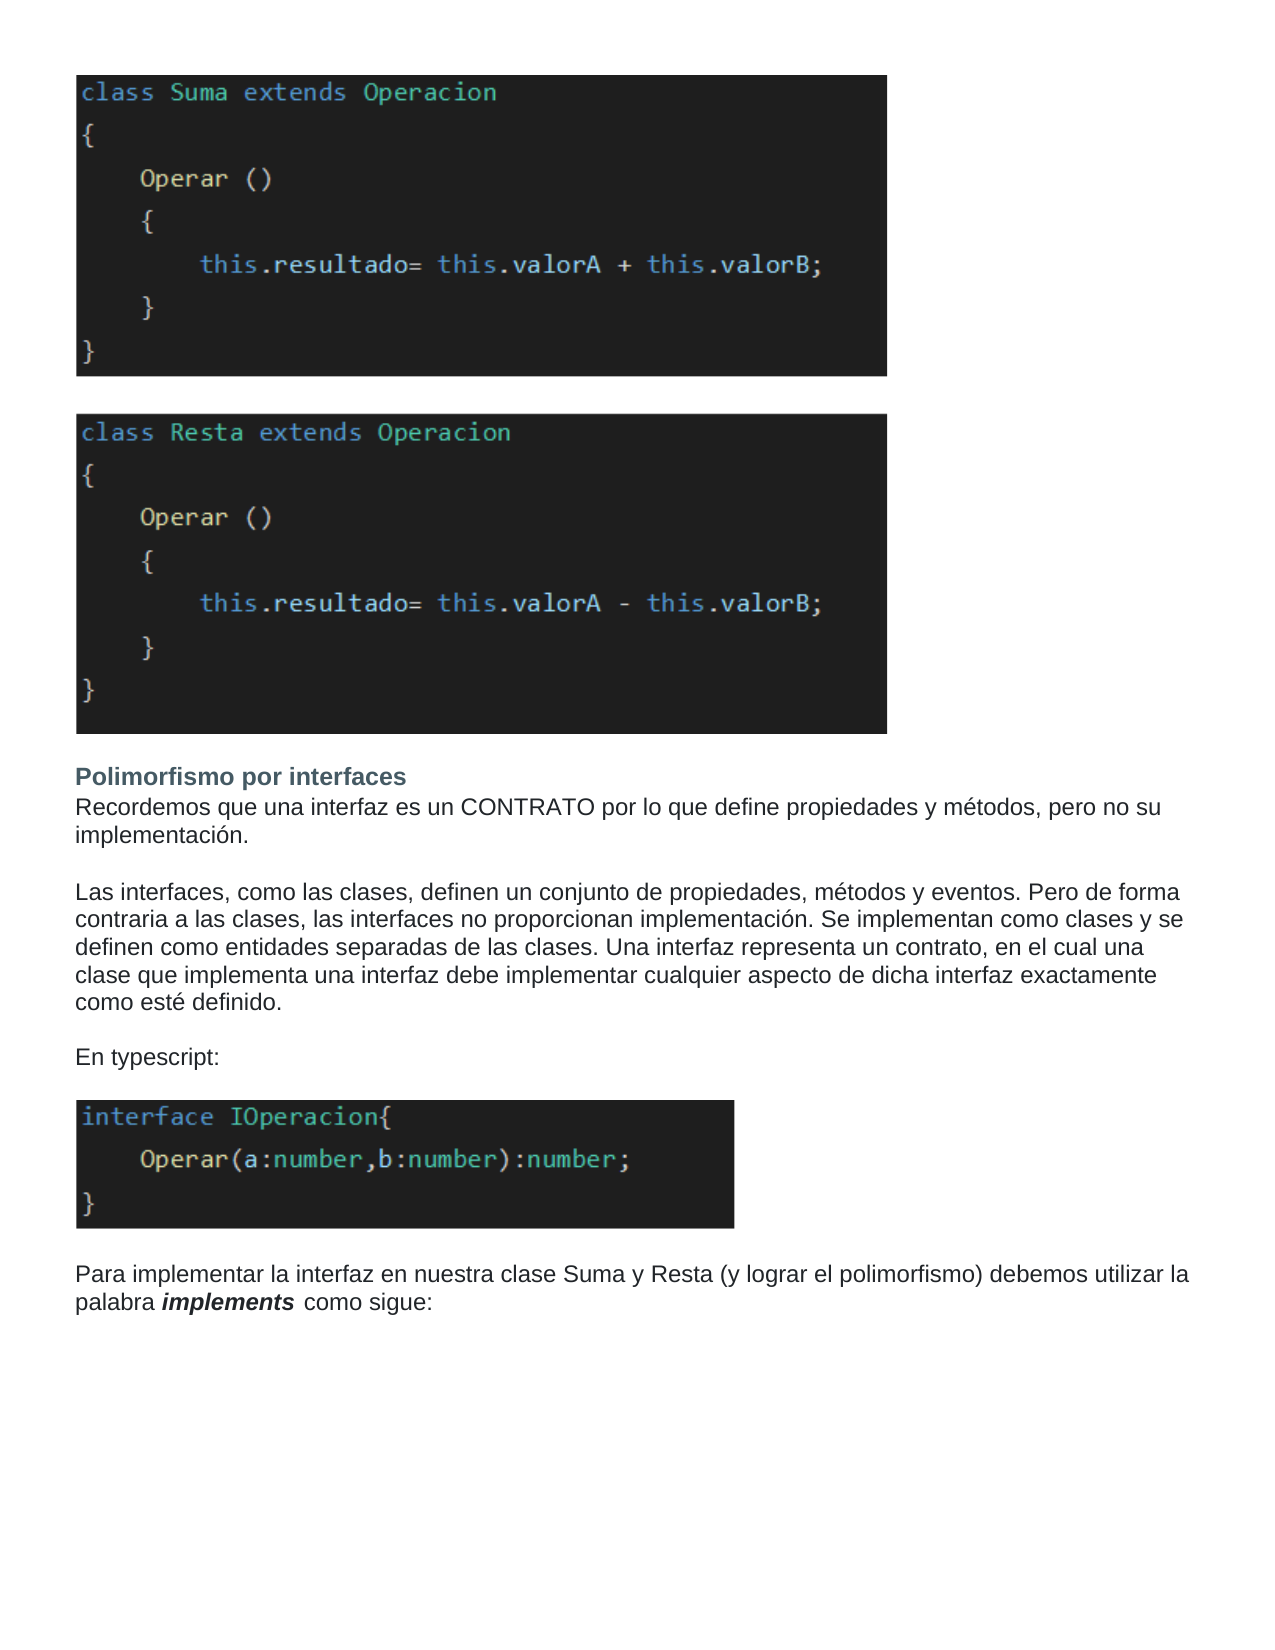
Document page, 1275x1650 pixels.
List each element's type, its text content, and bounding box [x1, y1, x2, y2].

text Para implementar la interfaz en nuestra clase Suma y Resta (y lograr el polimorfismo) debemos utilizar la palabra implements como sigue: [433, 1260, 1200, 1316]
subtitle Polimorfismo por interfaces [75, 762, 1200, 791]
picture [75, 1100, 735, 1232]
text Recordemos que una interfaz es un CONTRATO por lo que define propiedades y métodos, pero no su implementación. [75, 793, 1200, 848]
picture [75, 75, 888, 734]
text Las interfaces, como las clases, definen un conjunto de propiedades, métodos y eventos. Pero de forma contraria a las clases, las interfaces no proporcionan implementación. Se implementan como clases y se definen como entidades separadas de las clases. Una interfaz representa un contrato, en el cual una clase que implementa una interfaz debe implementar cualquier aspecto de dicha interfaz exactamente como esté definido. En typescript: [75, 878, 1200, 1071]
